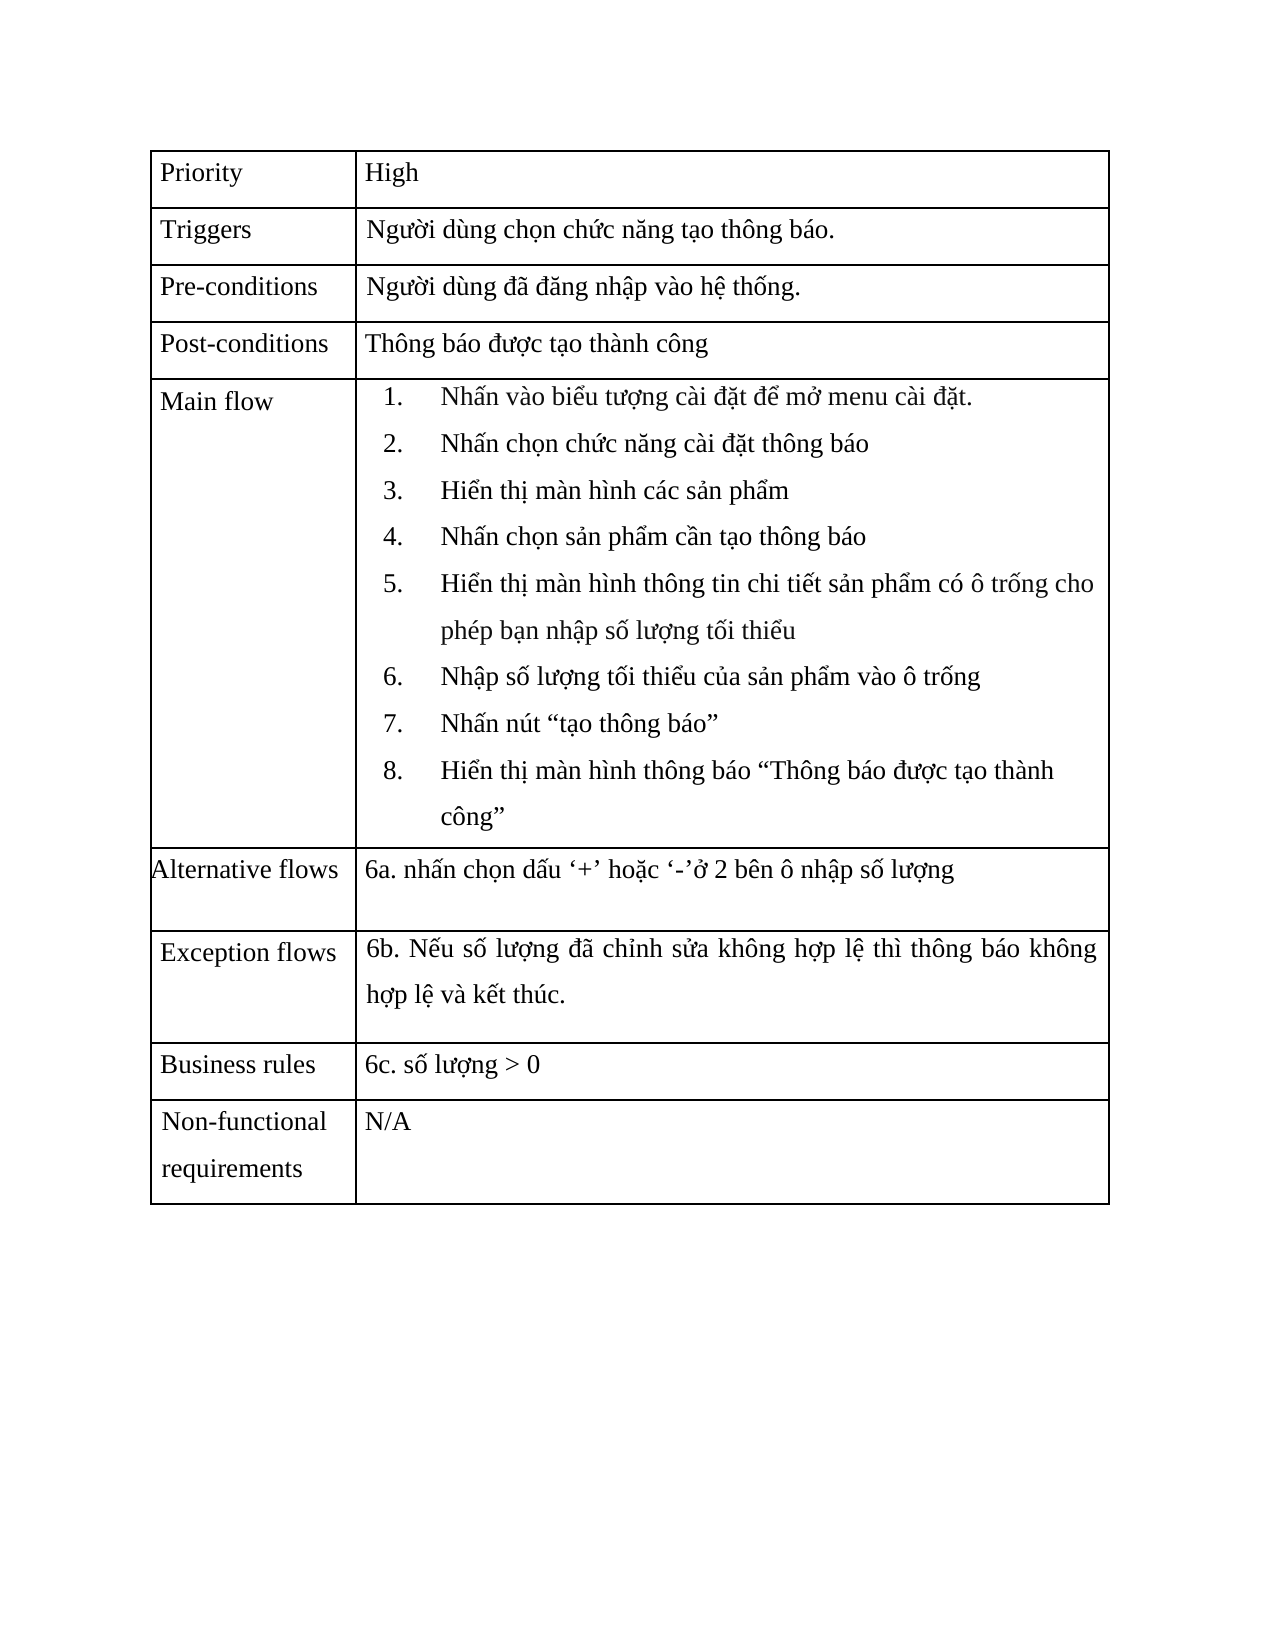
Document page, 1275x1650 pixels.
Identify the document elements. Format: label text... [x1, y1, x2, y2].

table_cell N/A [357, 1101, 1108, 1203]
table_cell 6a. nhấn chọn dấu ‘+’ hoặc ‘-’ở 2 bên ô nhập số lượng [357, 849, 1108, 930]
table_cell Nhấn vào biểu tượng cài đặt để mở menu cài đặt. Nhấn chọn chức năng cài đặt thông báo Hiển thị màn hình các sản phẩm Nhấn chọn sản phẩm cần tạo thông báo Hiển thị màn hình thông tin chi tiết sản phẩm có ô trống cho phép bạn nhập số lượng tối thiểu Nhập số lượng tối thiểu của sản phẩm vào ô trống Nhấn nút “tạo thông báo” Hiển thị màn hình thông báo “Thông báo được tạo thành công” [357, 380, 1108, 847]
table_cell 6c. số lượng > 0 [357, 1044, 1108, 1099]
table_cell Post-conditions [152, 323, 355, 378]
table_cell Triggers [152, 209, 355, 264]
table_cell 6b. Nếu số lượng đã chỉnh sửa không hợp lệ thì thông báo không hợp lệ và kết thúc. [357, 932, 1108, 1042]
table_cell Priority [152, 152, 355, 207]
table_cell Pre-conditions [152, 266, 355, 321]
table_cell Exception flows [152, 932, 355, 1042]
table_cell High [357, 152, 1108, 207]
table_cell Người dùng đã đăng nhập vào hệ thống. [357, 266, 1108, 321]
table_cell Non-functional requirements [152, 1101, 355, 1203]
table_cell Main flow [152, 380, 355, 847]
table_cell Alternative flows [152, 849, 355, 930]
table_cell Thông báo được tạo thành công [357, 323, 1108, 378]
table_cell Người dùng chọn chức năng tạo thông báo. [357, 209, 1108, 264]
table_cell Business rules [152, 1044, 355, 1099]
